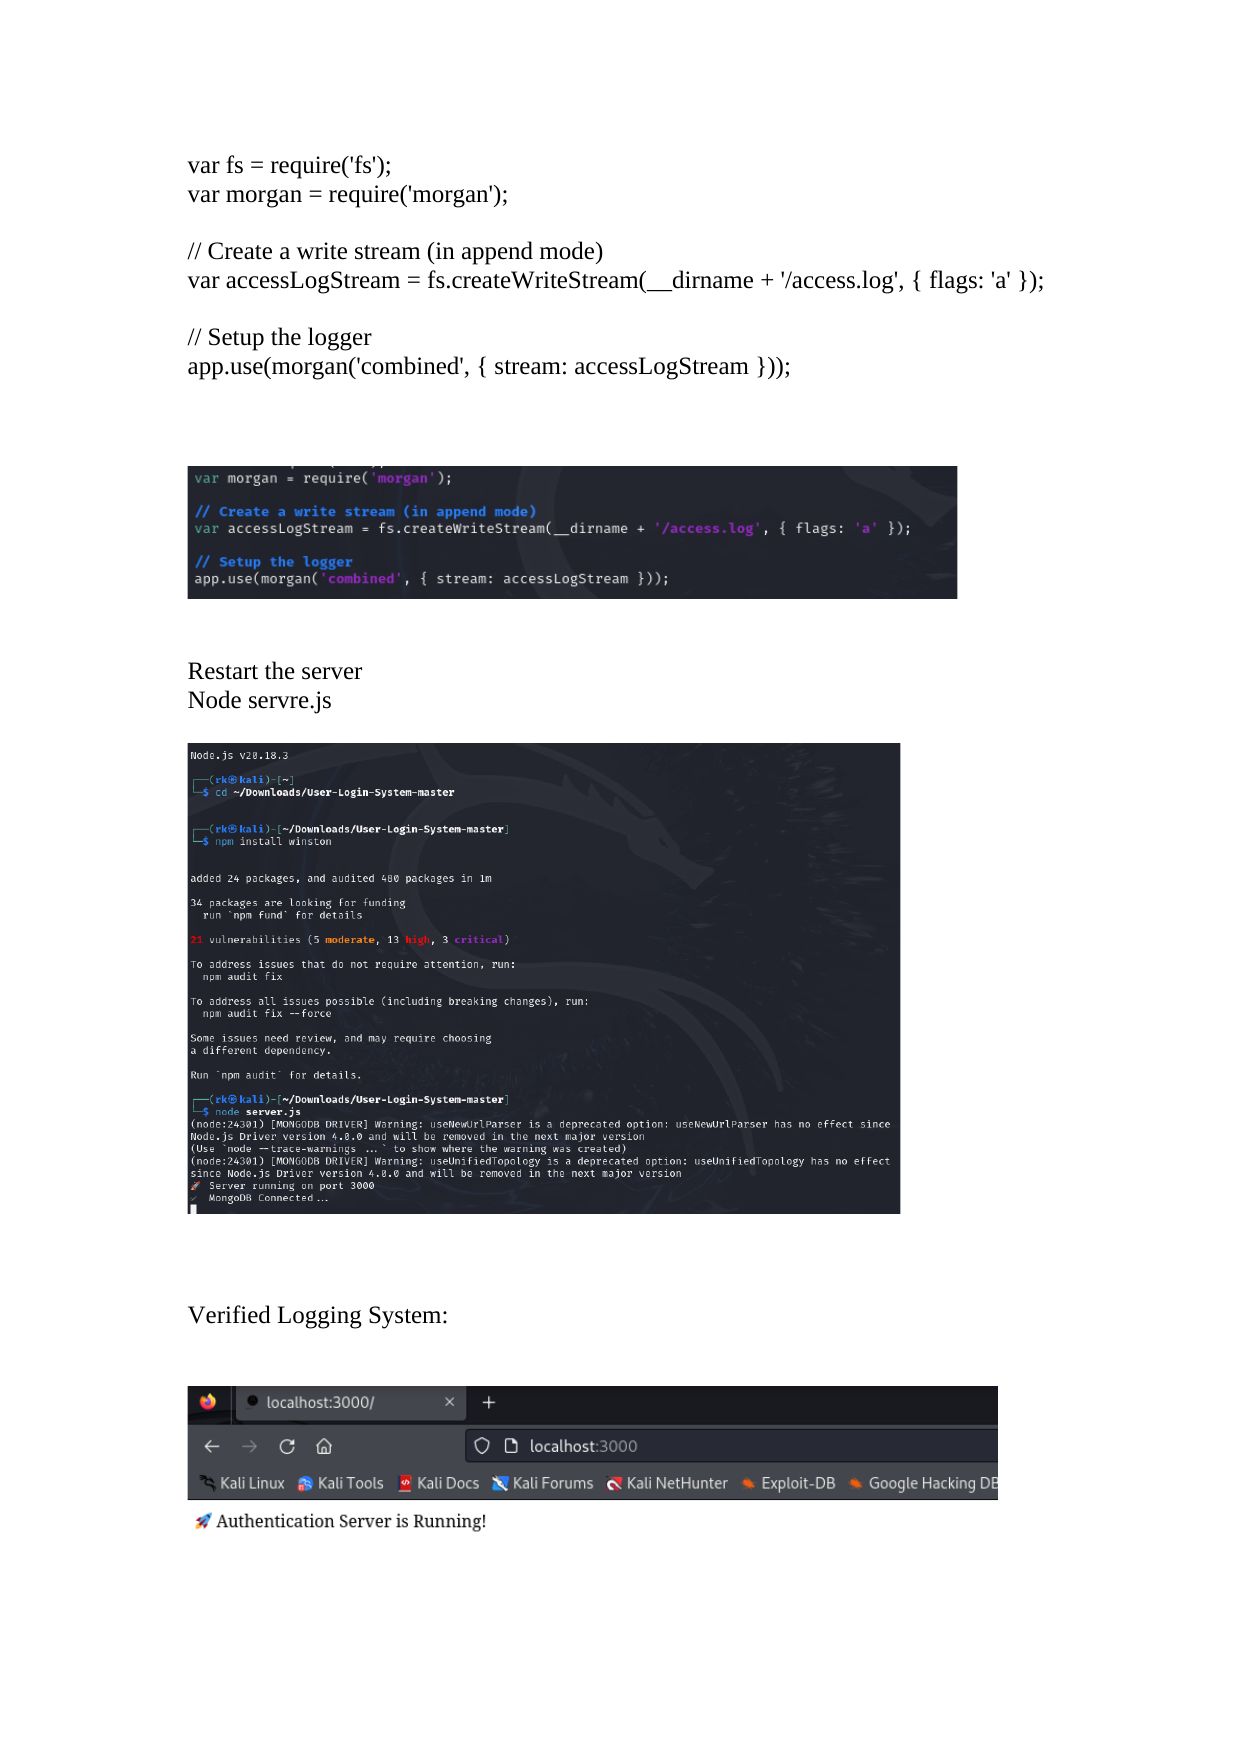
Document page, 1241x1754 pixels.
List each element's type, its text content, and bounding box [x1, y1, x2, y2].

text var fs = require('fs'); [187, 150, 1053, 179]
text // Create a write stream (in append mode) [187, 236, 1053, 265]
text var morgan = require('morgan'); [187, 179, 1053, 207]
text app.use(morgan('combined', { stream: accessLogStream })); [187, 351, 1053, 380]
picture [187, 466, 958, 599]
picture [187, 743, 901, 1214]
text Restart the server Node servre.js [187, 656, 1053, 714]
text var accessLogStream = fs.createWriteStream(__dirname + '/access.log', { flags: 'a' }); [187, 265, 1053, 294]
text // Setup the logger [187, 322, 1053, 351]
picture [187, 1386, 998, 1588]
